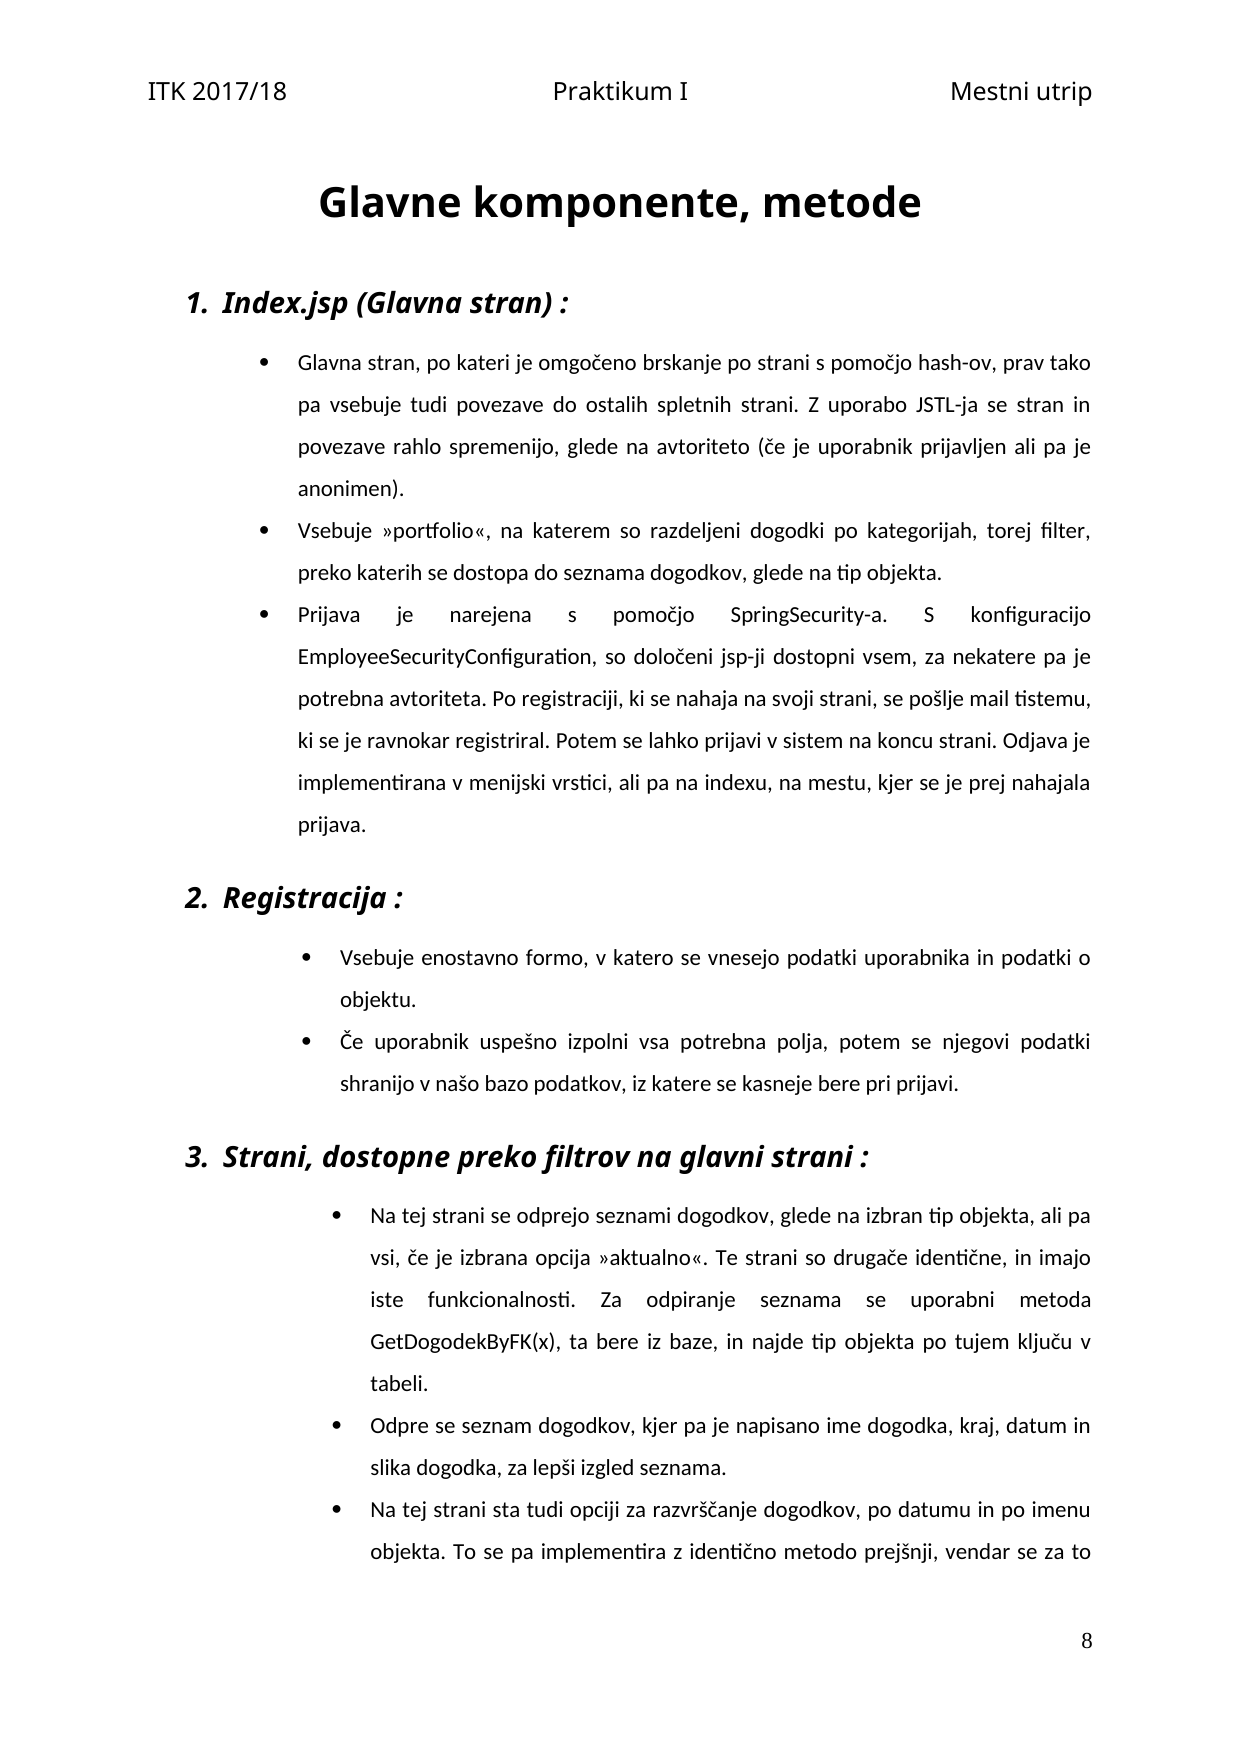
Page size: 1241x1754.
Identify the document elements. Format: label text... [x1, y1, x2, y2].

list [333, 1495, 1093, 1565]
subtitle Registracija : [185, 877, 1093, 917]
subtitle Index.jsp (Glavna stran) : [185, 283, 1093, 322]
subtitle Strani, dostopne preko filtrov na glavni strani : [185, 1136, 1093, 1176]
list Če uporabnik uspešno izpolni vsa potrebna polja, potem se njegovi podatki shranijo v našo bazo podatkov, iz katere se kasneje bere pri prijavi. [302, 1027, 1093, 1097]
list Prijava je narejena s pomočjo SpringSecurity-a. S konfiguracijo EmployeeSecurityConfiguration, so določeni jsp-ji dostopni vsem, za nekatere pa je potrebna avtoriteta. Po registraciji, ki se nahaja na svoji strani, se pošlje mail tistemu, ki se je ravnokar registriral. Potem se lahko prijavi v sistem na koncu strani. Odjava je implementirana v menijski vrstici, ali pa na indexu, na mestu, kjer se je prej nahajala prijava. [260, 600, 1093, 838]
list Vsebuje »portfolio«, na katerem so razdeljeni dogodki po kategorijah, torej filter, preko katerih se dostopa do seznama dogodkov, glede na tip objekta. [260, 516, 1093, 586]
list Odpre se seznam dogodkov, kjer pa je napisano ime dogodka, kraj, datum in slika dogodka, za lepši izgled seznama. [333, 1411, 1093, 1481]
list Vsebuje enostavno formo, v katero se vnesejo podatki uporabnika in podatki o objektu. [302, 943, 1093, 1013]
list Na tej strani se odprejo seznami dogodkov, glede na izbran tip objekta, ali pa vsi, če je izbrana opcija »aktualno«. Te strani so drugače identične, in imajo iste funkcionalnosti. Za odpiranje seznama se uporabni metoda GetDogodekByFK(x), ta bere iz baze, in najde tip objekta po tujem ključu v tabeli. [333, 1202, 1093, 1397]
subtitle Glavne komponente, metode [148, 173, 1093, 229]
list Glavna stran, po kateri je omgočeno brskanje po strani s pomočjo hash-ov, prav tako pa vsebuje tudi povezave do ostalih spletnih strani. Z uporabo JSTL-ja se stran in povezave rahlo spremenijo, glede na avtoriteto (če je uporabnik prijavljen ali pa je anonimen). [260, 348, 1093, 502]
